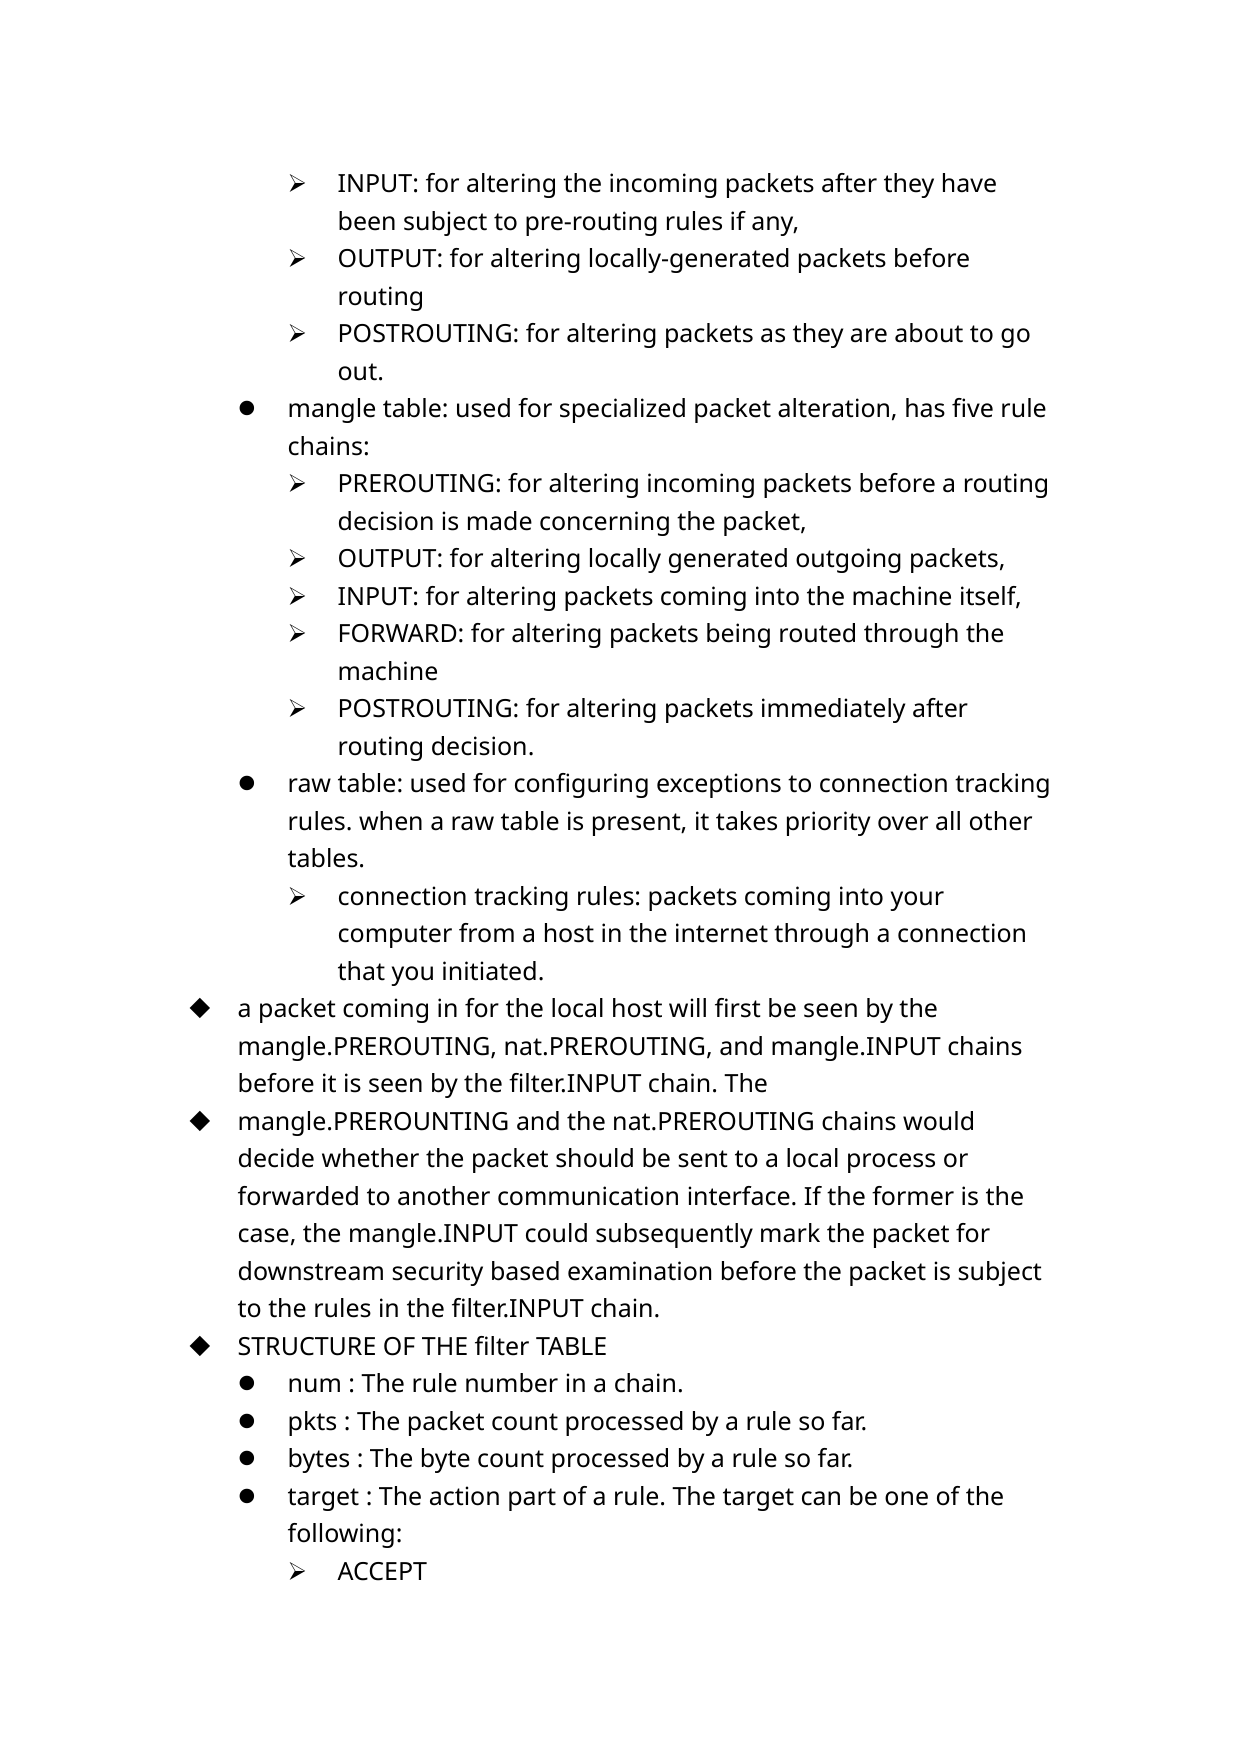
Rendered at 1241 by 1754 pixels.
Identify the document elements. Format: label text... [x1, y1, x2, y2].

list POSTROUTING: for altering packets as they are about to go out. [287, 314, 1053, 389]
list a packet coming in for the local host will first be seen by the mangle.PREROUTING, nat.PREROUTING, and mangle.INPUT chains before it is seen by the filter.INPUT chain. The [187, 989, 1053, 1102]
list INPUT: for altering the incoming packets after they have been subject to pre-routing rules if any, [287, 164, 1053, 239]
list OUTPUT: for altering locally generated outgoing packets, [287, 539, 1053, 577]
list num : The rule number in a chain. [237, 1364, 1053, 1402]
list FORWARD: for altering packets being routed through the machine [287, 614, 1053, 689]
list mangle.PREROUNTING and the nat.PREROUTING chains would decide whether the packet should be sent to a local process or forwarded to another communication interface. If the former is the case, the mangle.INPUT could subsequently mark the packet for downstream security based examination before the packet is subject to the rules in the filter.INPUT chain. [187, 1102, 1053, 1327]
list pkts : The packet count processed by a rule so far. [237, 1402, 1053, 1439]
list PREROUTING: for altering incoming packets before a routing decision is made concerning the packet, [287, 464, 1053, 539]
list bytes : The byte count processed by a rule so far. [237, 1439, 1053, 1477]
list ACCEPT [287, 1552, 1053, 1589]
list connection tracking rules: packets coming into your computer from a host in the internet through a connection that you initiated. [287, 877, 1053, 989]
list OUTPUT: for altering locally-generated packets before routing [287, 239, 1053, 314]
list POSTROUTING: for altering packets immediately after routing decision. [287, 689, 1053, 764]
list STRUCTURE OF THE filter TABLE [187, 1327, 1053, 1364]
list INPUT: for altering packets coming into the machine itself, [287, 577, 1053, 614]
list mangle table: used for specialized packet alteration, has five rule chains: [237, 389, 1053, 464]
list target : The action part of a rule. The target can be one of the following: [237, 1477, 1053, 1552]
list raw table: used for configuring exceptions to connection tracking rules. when a raw table is present, it takes priority over all other tables. [237, 764, 1053, 877]
